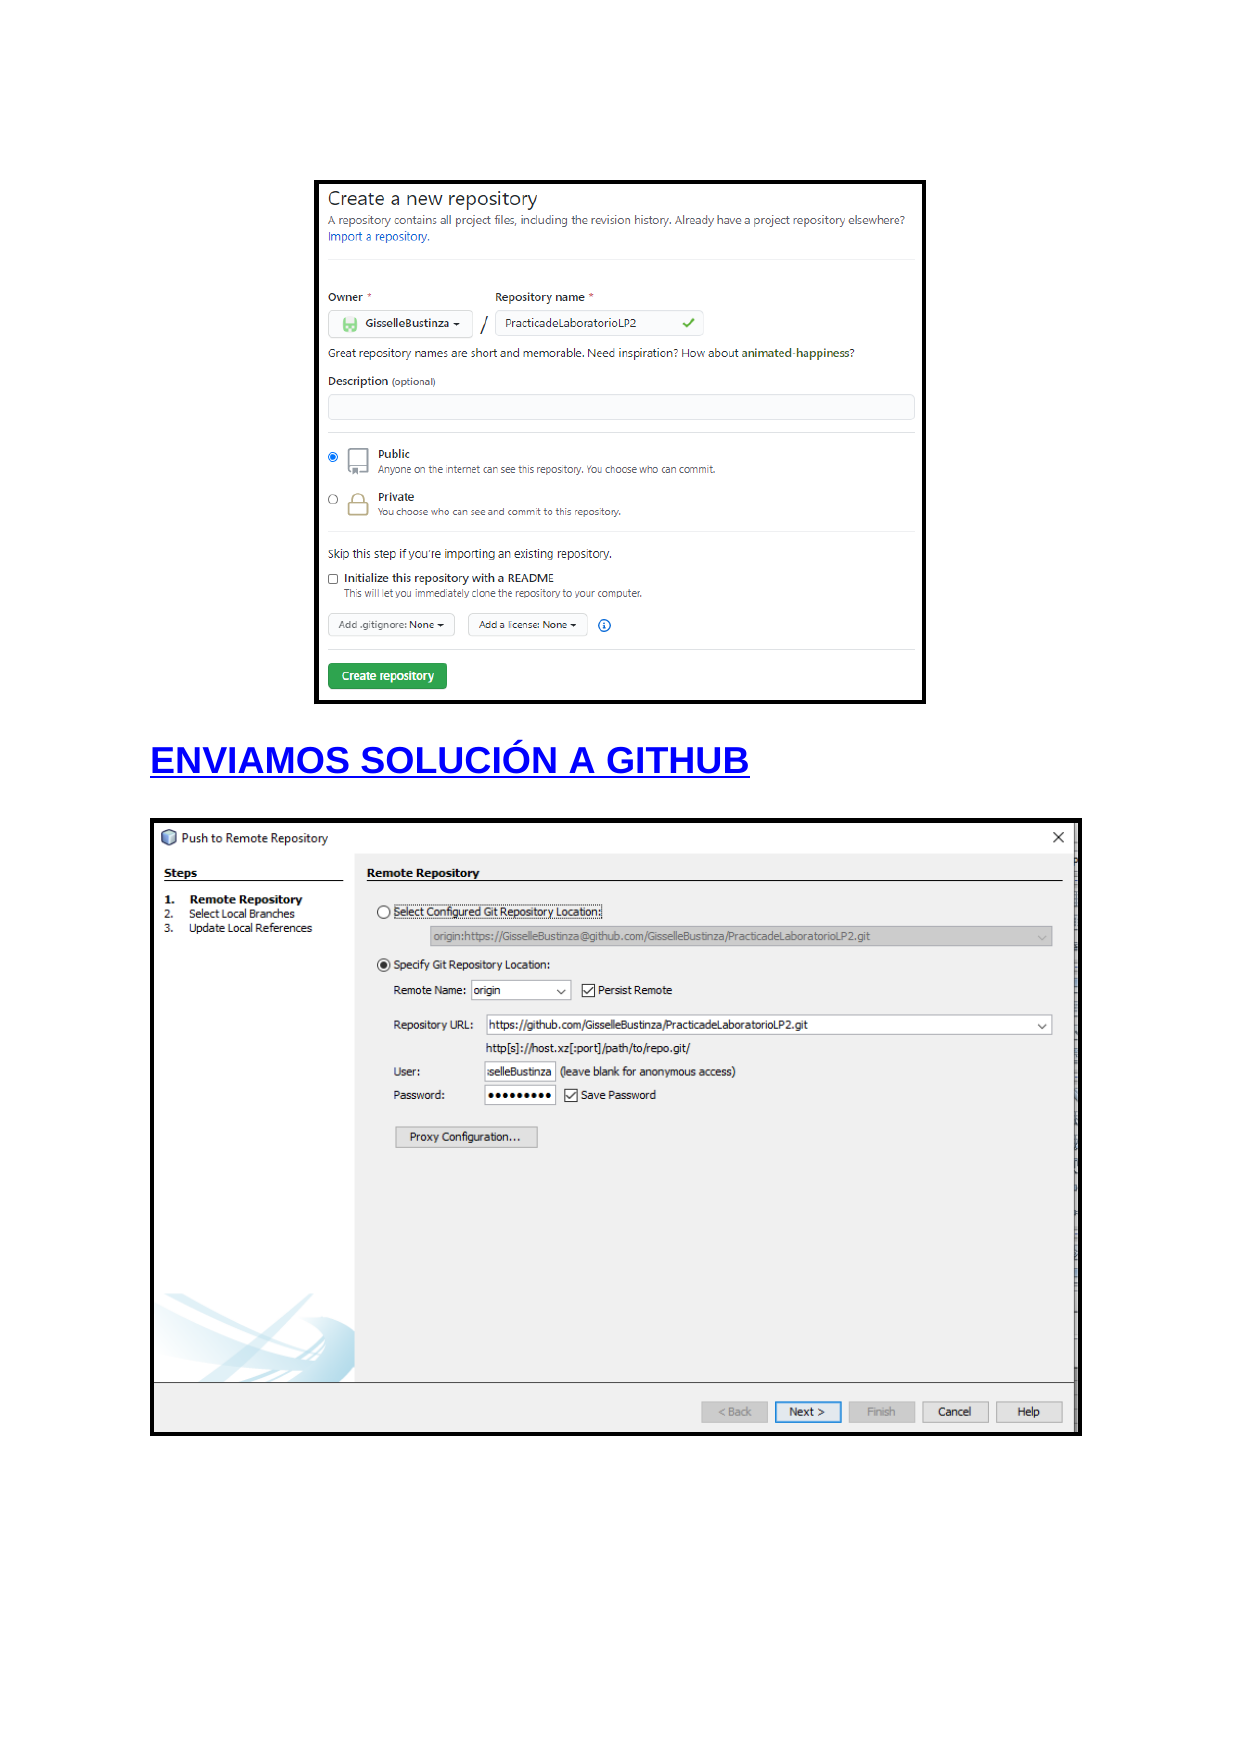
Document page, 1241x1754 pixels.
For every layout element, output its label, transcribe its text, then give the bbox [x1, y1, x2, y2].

picture [154, 823, 1078, 1432]
picture [319, 184, 922, 700]
text ENVIAMOS SOLUCIÓN A GITHUB [150, 738, 1090, 782]
